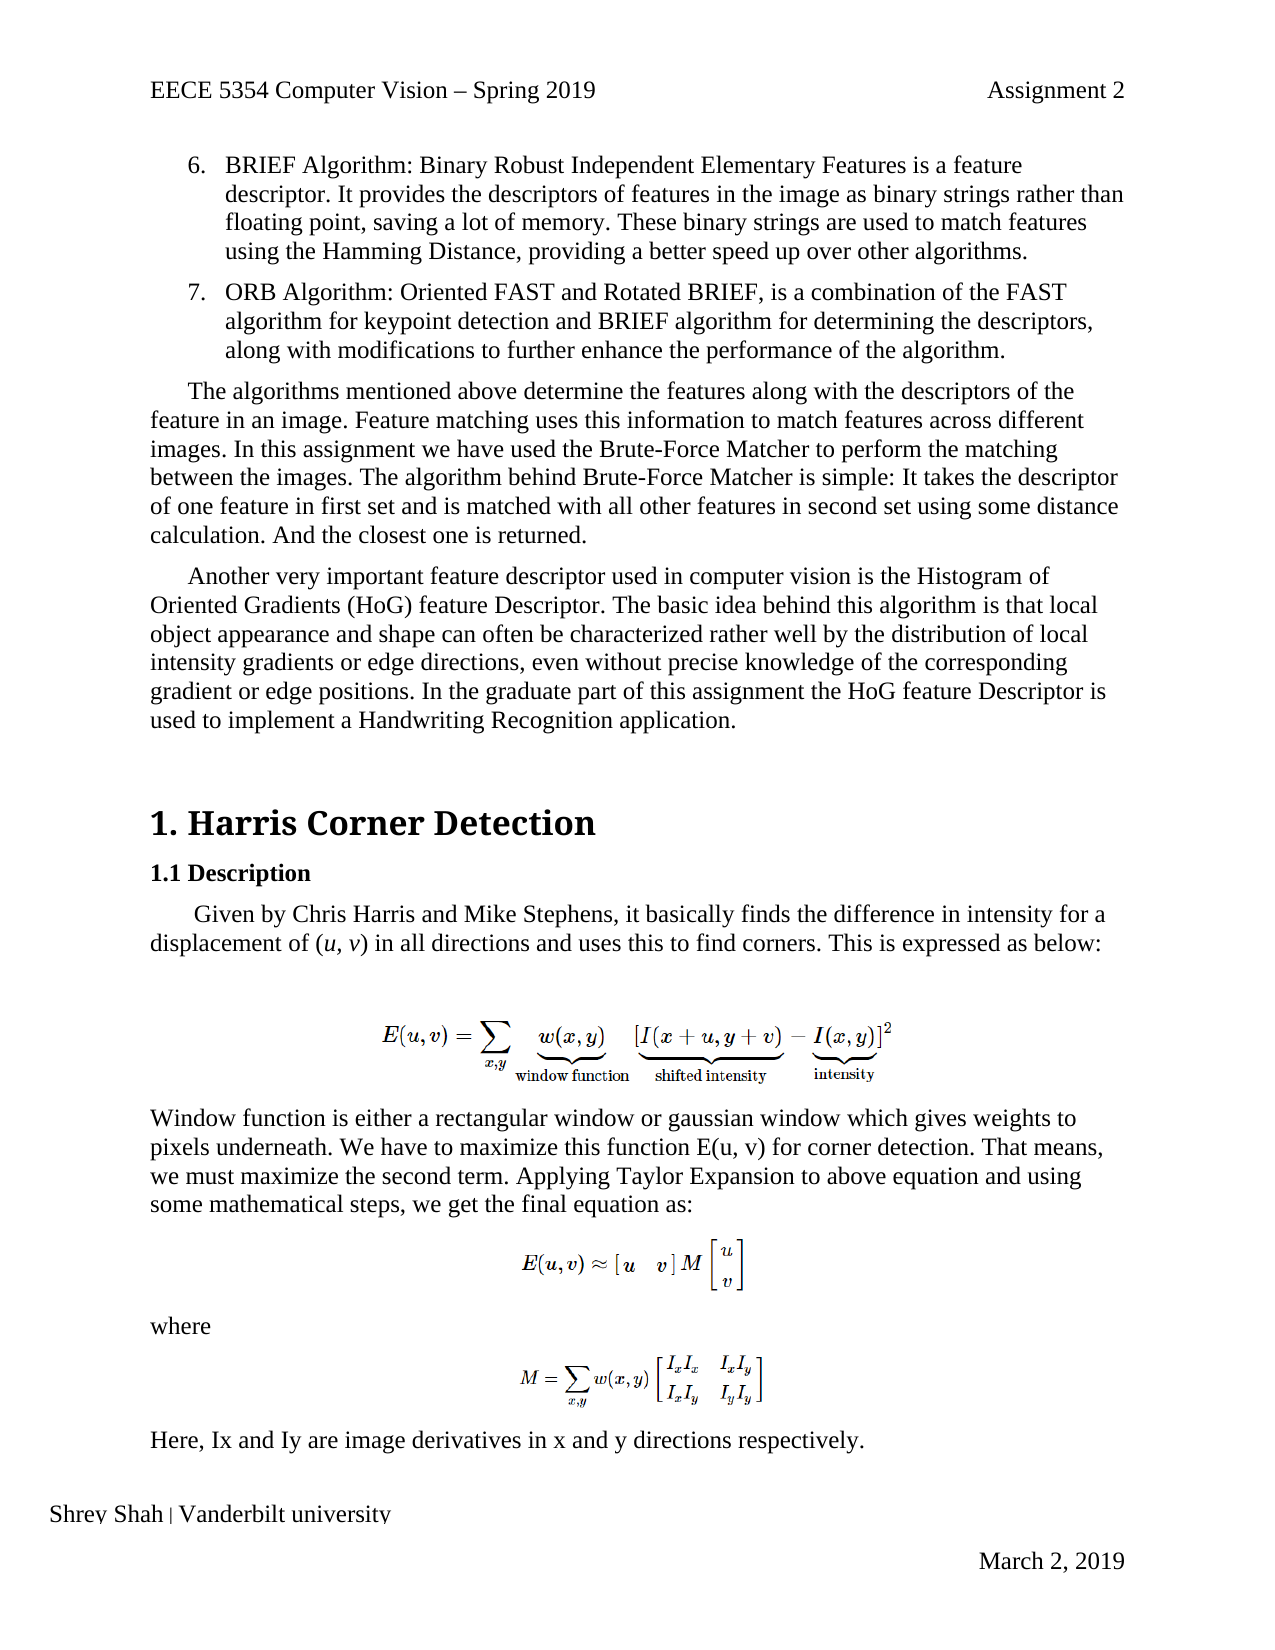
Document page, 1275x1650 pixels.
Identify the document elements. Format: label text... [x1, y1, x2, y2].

text Here, Ix and Iy are image derivatives in x and y directions respectively. [150, 1420, 1125, 1454]
text where [150, 1311, 1125, 1340]
picture [495, 1230, 780, 1299]
text Another very important feature descriptor used in computer vision is the Histogram of Oriented Gradients (HoG) feature Descriptor. The basic idea behind this algorithm is that local object appearance and shape can often be characterized rather well by the distribution of local intensity gradients or edge directions, even without precise knowledge of the corresponding gradient or edge positions. In the graduate part of this assignment the HoG feature Descriptor is used to implement a Handwriting Recognition application. [150, 561, 1125, 734]
text Given by Chris Harris and Mike Stephens, it basically finds the difference in intensity for a displacement of (u, v) in all directions and uses this to find corners. This is expressed as below: [150, 899, 1125, 957]
text Window function is either a rectangular window or gaussian window which gives weights to pixels underneath. We have to maximize this function E(u, v) for corner detection. That means, we must maximize the second term. Applying Taylor Expansion to above equation and using some mathematical steps, we get the final equation as: [150, 1103, 1125, 1218]
picture [368, 1010, 907, 1091]
subtitle Harris Corner Detection [150, 800, 1125, 845]
text 1.1 Description [150, 858, 1125, 887]
picture [510, 1352, 765, 1408]
list BRIEF Algorithm: Binary Robust Independent Elementary Features is a feature descriptor. It provides the descriptors of features in the image as binary strings rather than floating point, saving a lot of memory. These binary strings are used to match features using the Hamming Distance, providing a better speed up over other algorithms. [187, 150, 1125, 265]
list ORB Algorithm: Oriented FAST and Rotated BRIEF, is a combination of the FAST algorithm for keypoint detection and BRIEF algorithm for determining the descriptors, along with modifications to further enhance the performance of the algorithm. [187, 277, 1125, 364]
text The algorithms mentioned above determine the features along with the descriptors of the feature in an image. Feature matching uses this information to match features across different images. In this assignment we have used the Brute-Force Matcher to perform the matching between the images. The algorithm behind Brute-Force Matcher is simple: It takes the descriptor of one feature in first set and is matched with all other features in second set using some distance calculation. And the closest one is returned. [150, 376, 1125, 549]
